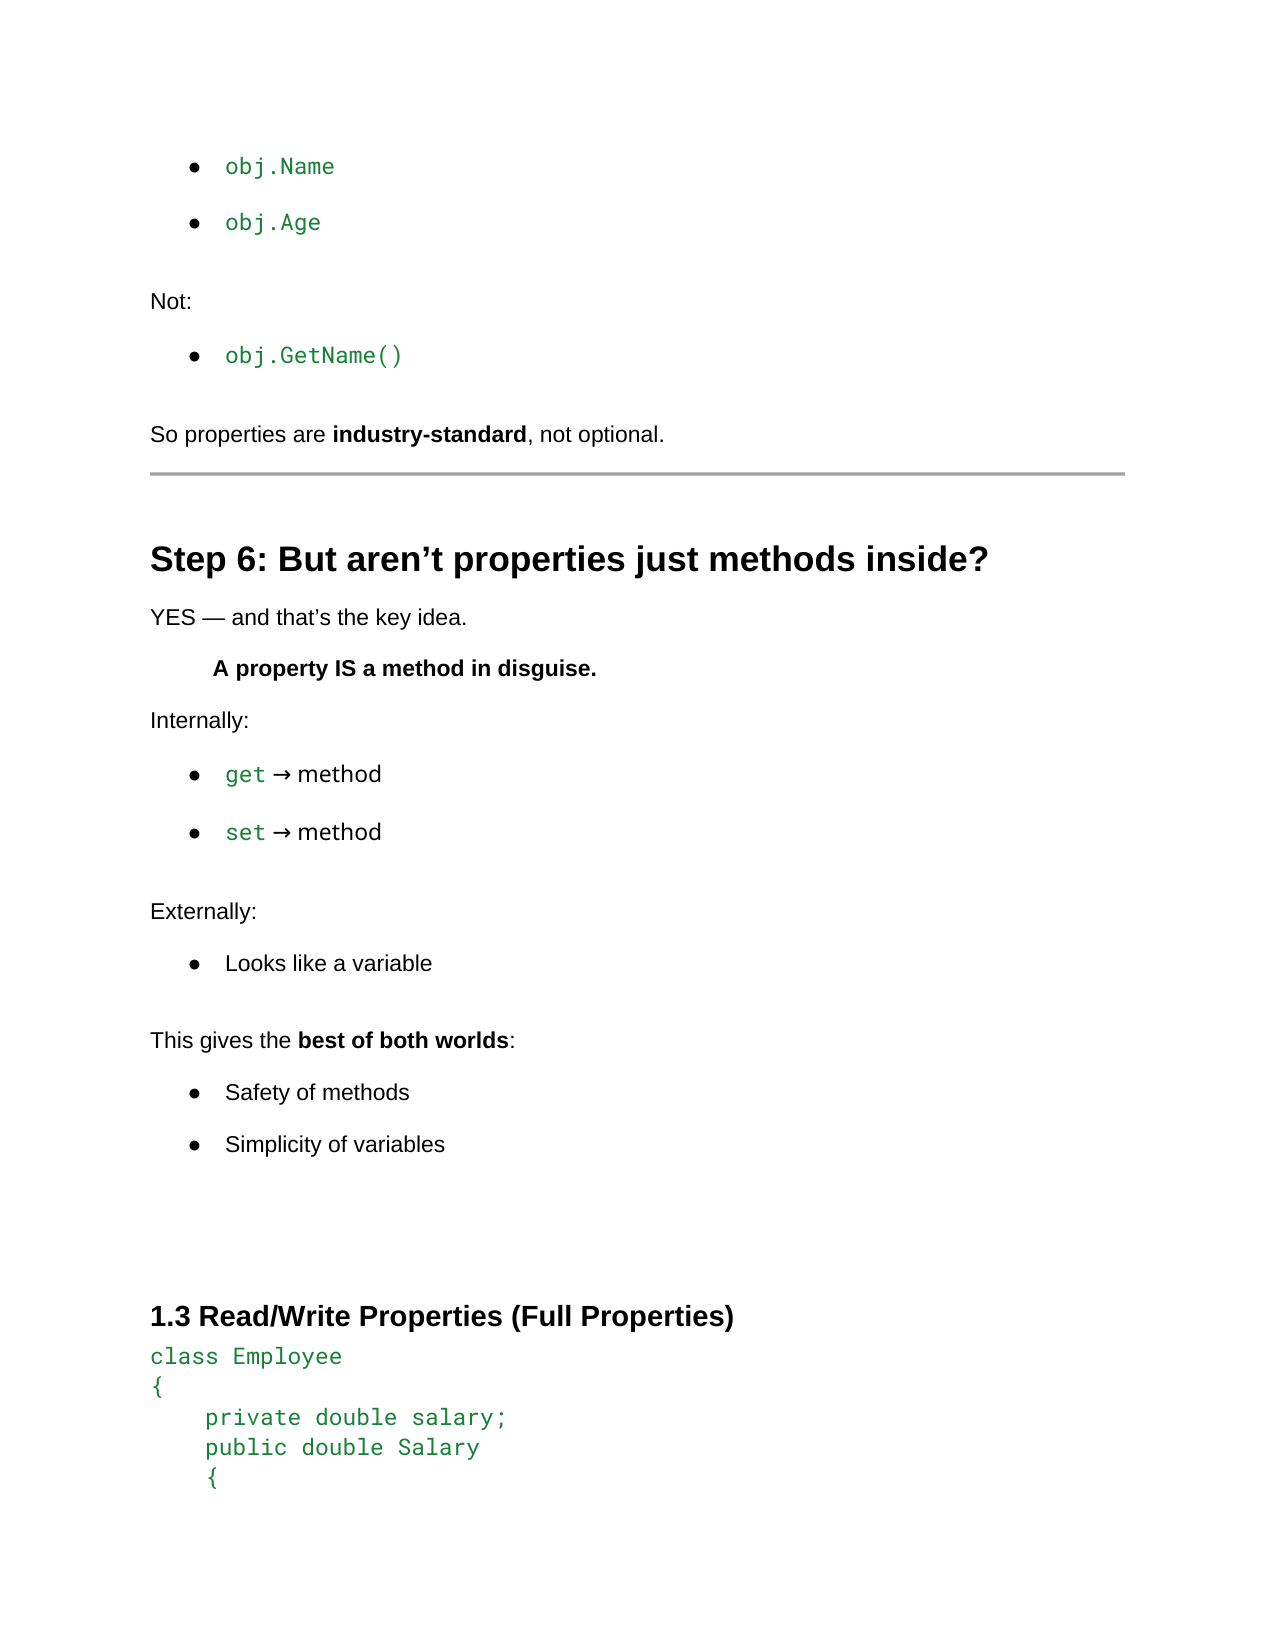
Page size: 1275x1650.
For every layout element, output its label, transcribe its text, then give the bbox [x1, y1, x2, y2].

text { [150, 1371, 1125, 1401]
text Not: [150, 288, 1125, 314]
subtitle 1.3 Read/Write Properties (Full Properties) [150, 1298, 1125, 1332]
text class Employee [150, 1340, 1125, 1371]
list Simplicity of variables [187, 1131, 1125, 1158]
text { [150, 1461, 1125, 1491]
list Safety of methods [187, 1078, 1125, 1131]
list obj.GetName() [187, 339, 1125, 396]
text YES — and that’s the key idea. [150, 604, 1125, 630]
text Externally: [150, 898, 1125, 924]
text So properties are industry-standard, not optional. [150, 421, 1125, 447]
list get → method [187, 758, 1125, 816]
text Internally: [150, 707, 1125, 733]
text This gives the best of both worlds: [150, 1027, 1125, 1053]
text private double salary; [150, 1401, 1125, 1431]
subtitle Step 6: But aren’t properties just methods inside? [150, 538, 1125, 579]
list Looks like a variable [187, 949, 1125, 1002]
list set → method [187, 816, 1125, 873]
list obj.Name [187, 150, 1125, 207]
text public double Salary [150, 1431, 1125, 1461]
text A property IS a method in disguise. [212, 655, 1062, 682]
list obj.Age [187, 207, 1125, 263]
